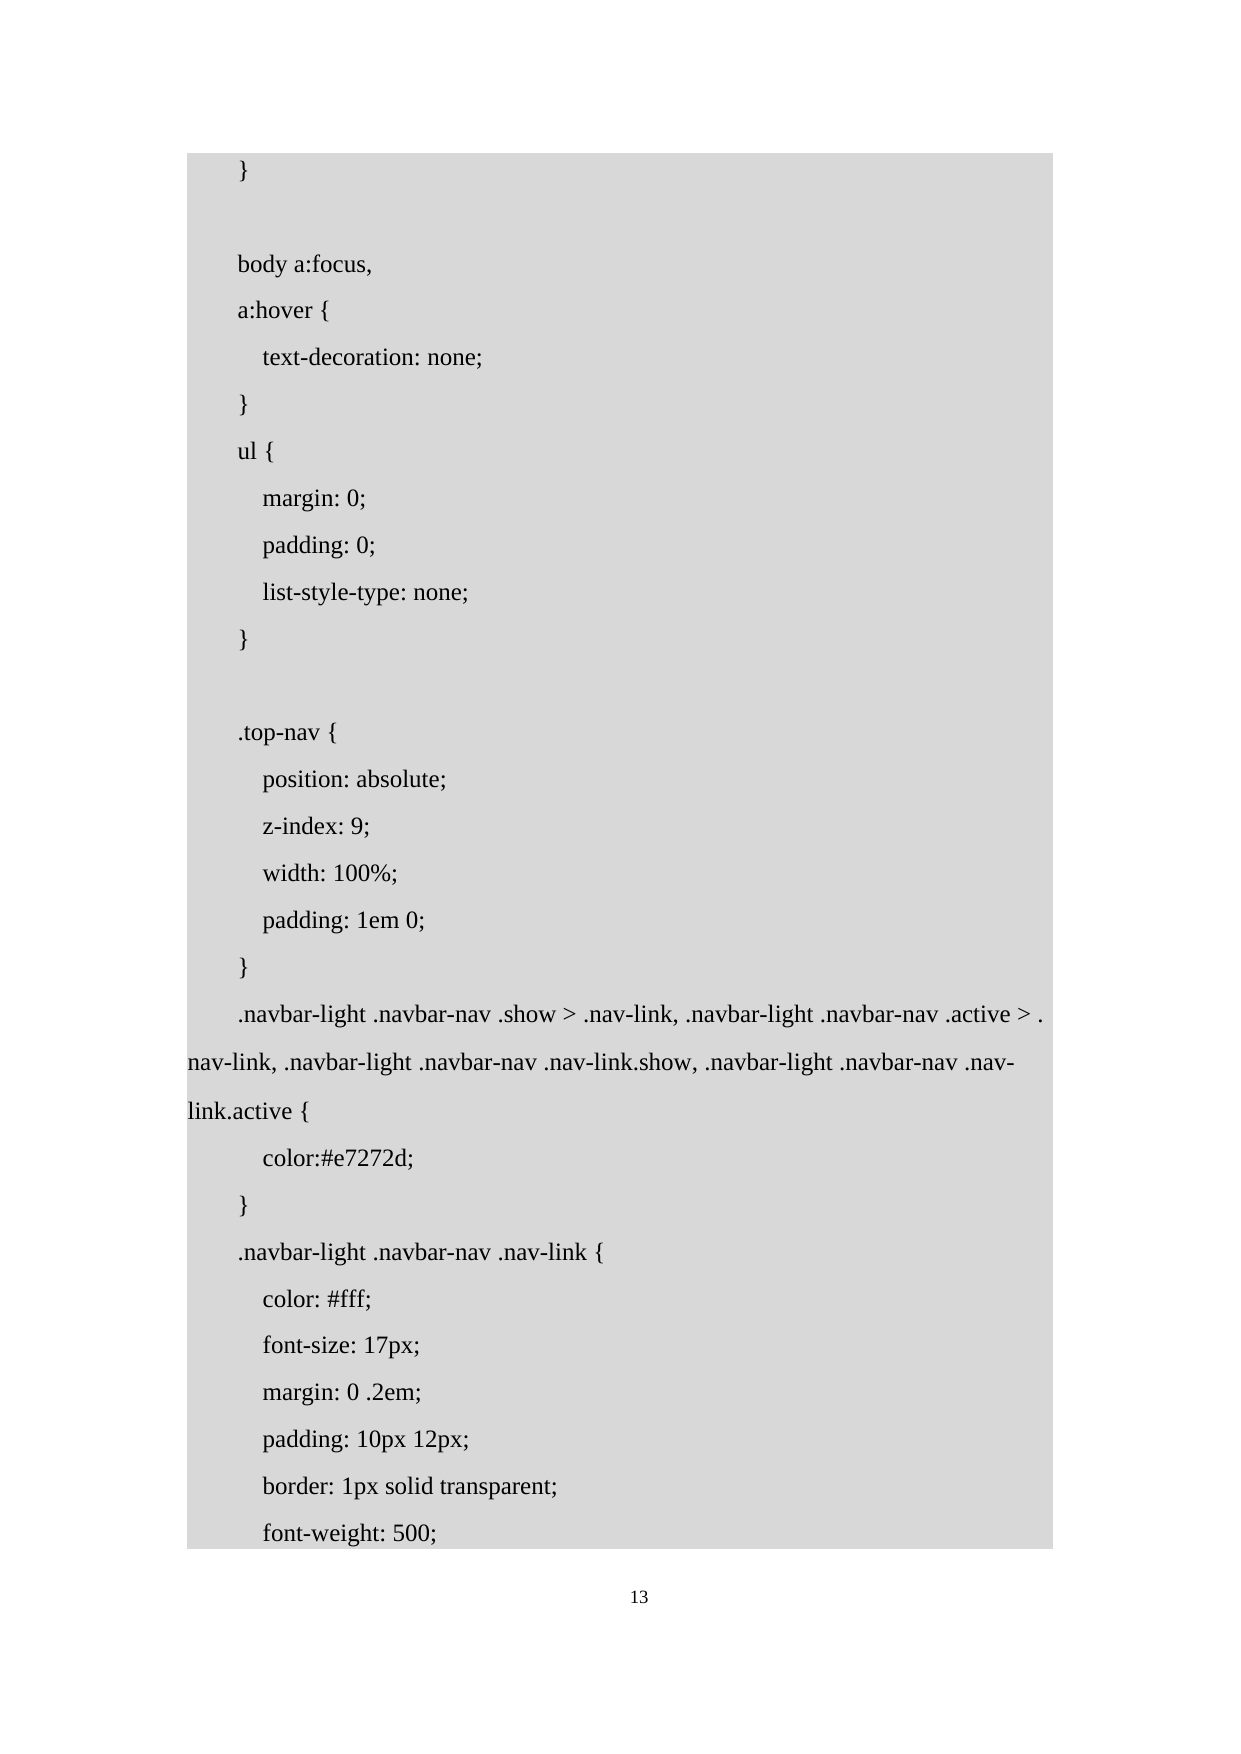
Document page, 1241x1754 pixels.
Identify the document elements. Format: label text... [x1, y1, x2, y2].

text } [187, 1188, 1053, 1221]
text border: 1px solid transparent; [187, 1469, 1053, 1502]
text margin: 0 .2em; [187, 1376, 1053, 1408]
text text-decoration: none; [187, 341, 1053, 373]
text .top-nav { [187, 716, 1053, 748]
text } [187, 153, 1053, 186]
text padding: 1em 0; [187, 903, 1053, 936]
text ul { [187, 434, 1053, 467]
text a:hover { [187, 294, 1053, 326]
text list-style-type: none; [187, 575, 1053, 607]
text body a:focus, [187, 247, 1053, 279]
text font-weight: 500; [187, 1516, 1053, 1549]
text color:#e7272d; [187, 1141, 1053, 1174]
text z-index: 9; [187, 809, 1053, 842]
text } [187, 950, 1053, 982]
text font-size: 17px; [187, 1329, 1053, 1361]
text width: 100%; [187, 856, 1053, 889]
text color: #fff; [187, 1282, 1053, 1314]
text .navbar-light .navbar-nav .show > .nav-link, .navbar-light .navbar-nav .active > .nav-link, .navbar-light .navbar-nav .nav-link.show, .navbar-light .navbar-nav .nav-link.active { [187, 997, 1053, 1127]
text } [187, 387, 1053, 420]
text padding: 10px 12px; [187, 1422, 1053, 1455]
text position: absolute; [187, 762, 1053, 795]
text padding: 0; [187, 528, 1053, 561]
text margin: 0; [187, 481, 1053, 514]
text .navbar-light .navbar-nav .nav-link { [187, 1235, 1053, 1267]
text } [187, 622, 1053, 654]
